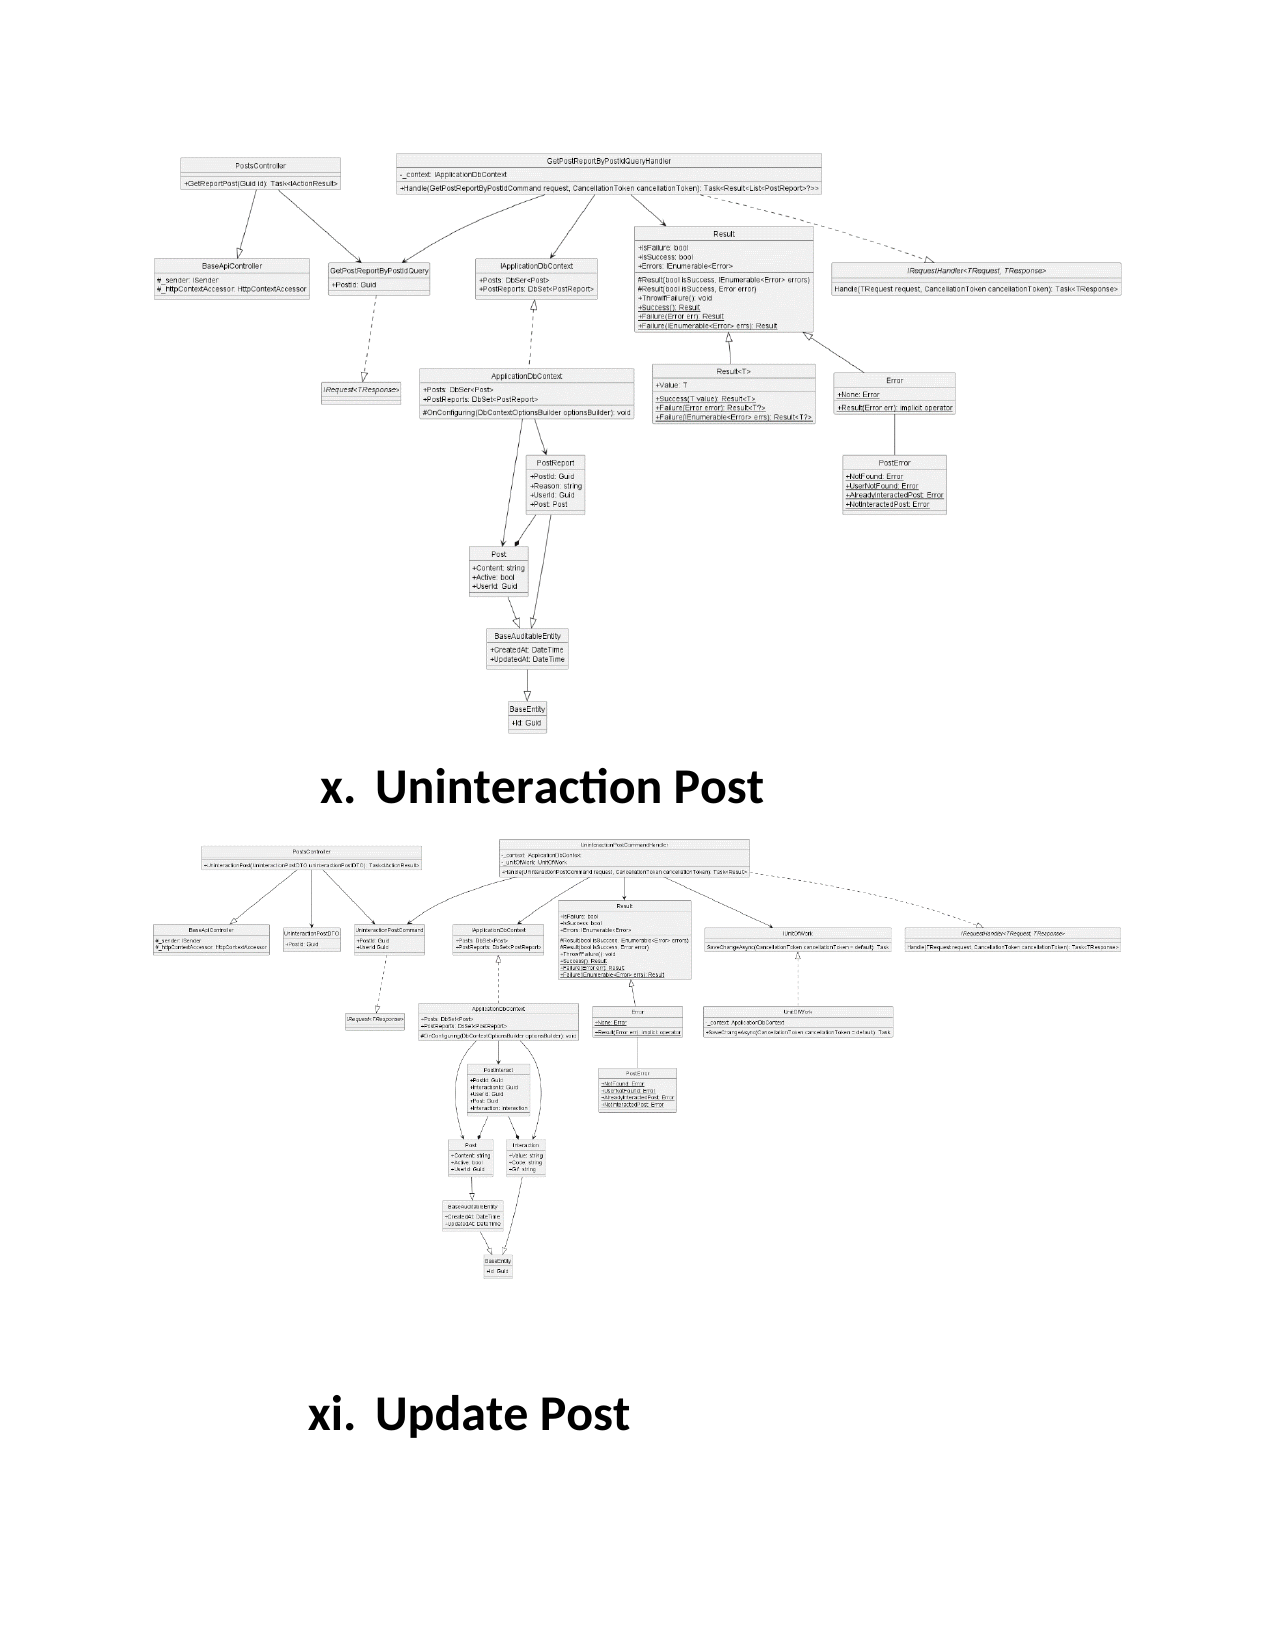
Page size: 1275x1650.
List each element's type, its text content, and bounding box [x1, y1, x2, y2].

picture [150, 837, 1123, 1281]
list Update Post [356, 1382, 1125, 1443]
list Uninteraction Post [356, 754, 1125, 816]
picture [150, 150, 1124, 736]
